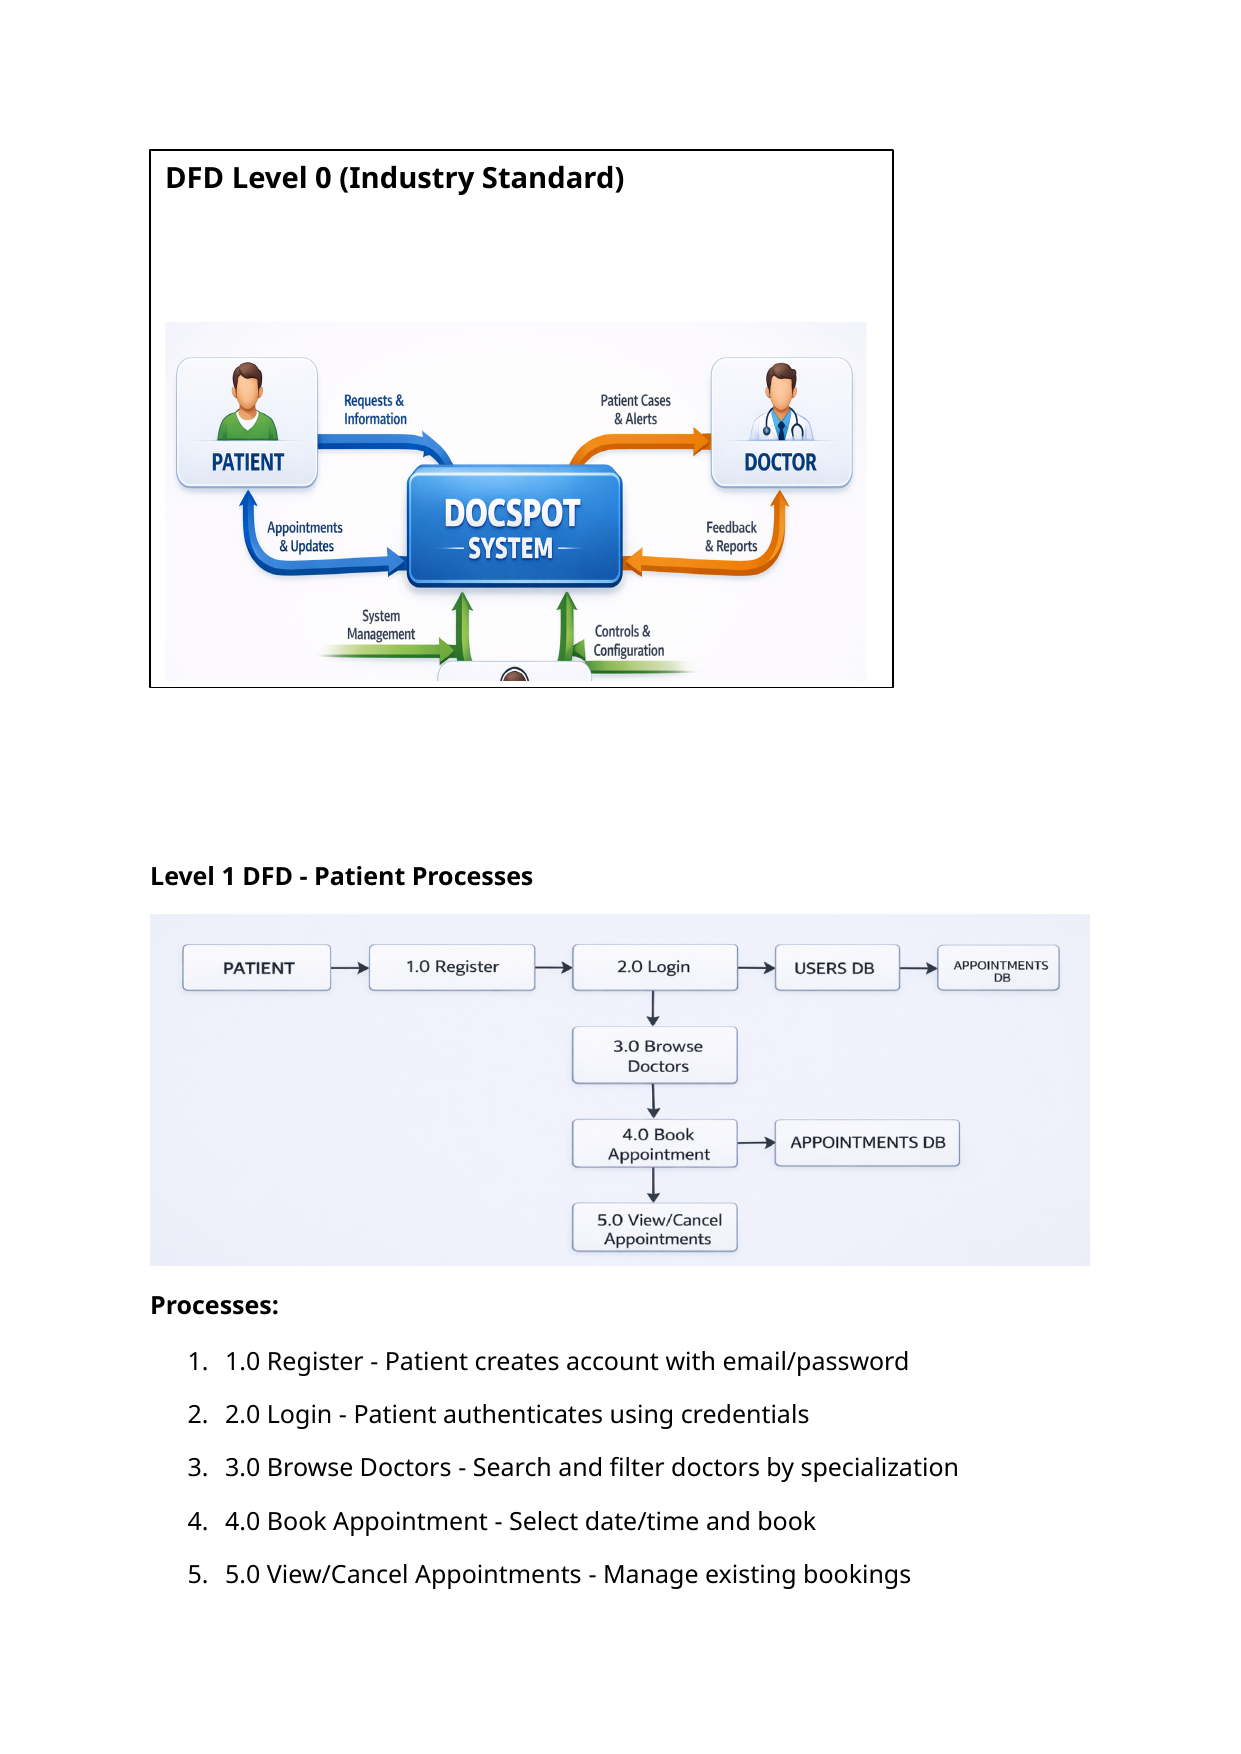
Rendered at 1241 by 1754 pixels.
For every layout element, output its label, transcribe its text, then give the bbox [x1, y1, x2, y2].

text Level 1 DFD - Patient Processes [150, 859, 1090, 893]
picture [150, 914, 1091, 1266]
list 3.0 Browse Doctors - Search and filter doctors by specialization [187, 1450, 1090, 1484]
list 2.0 Login - Patient authenticates using credentials [187, 1397, 1090, 1431]
picture [165, 322, 867, 681]
list 5.0 View/Cancel Appointments - Manage existing bookings [187, 1557, 1090, 1591]
list 4.0 Book Appointment - Select date/time and book [187, 1503, 1090, 1538]
list 1.0 Register - Patient creates account with email/password [187, 1343, 1090, 1377]
text Processes: [150, 1287, 1090, 1321]
